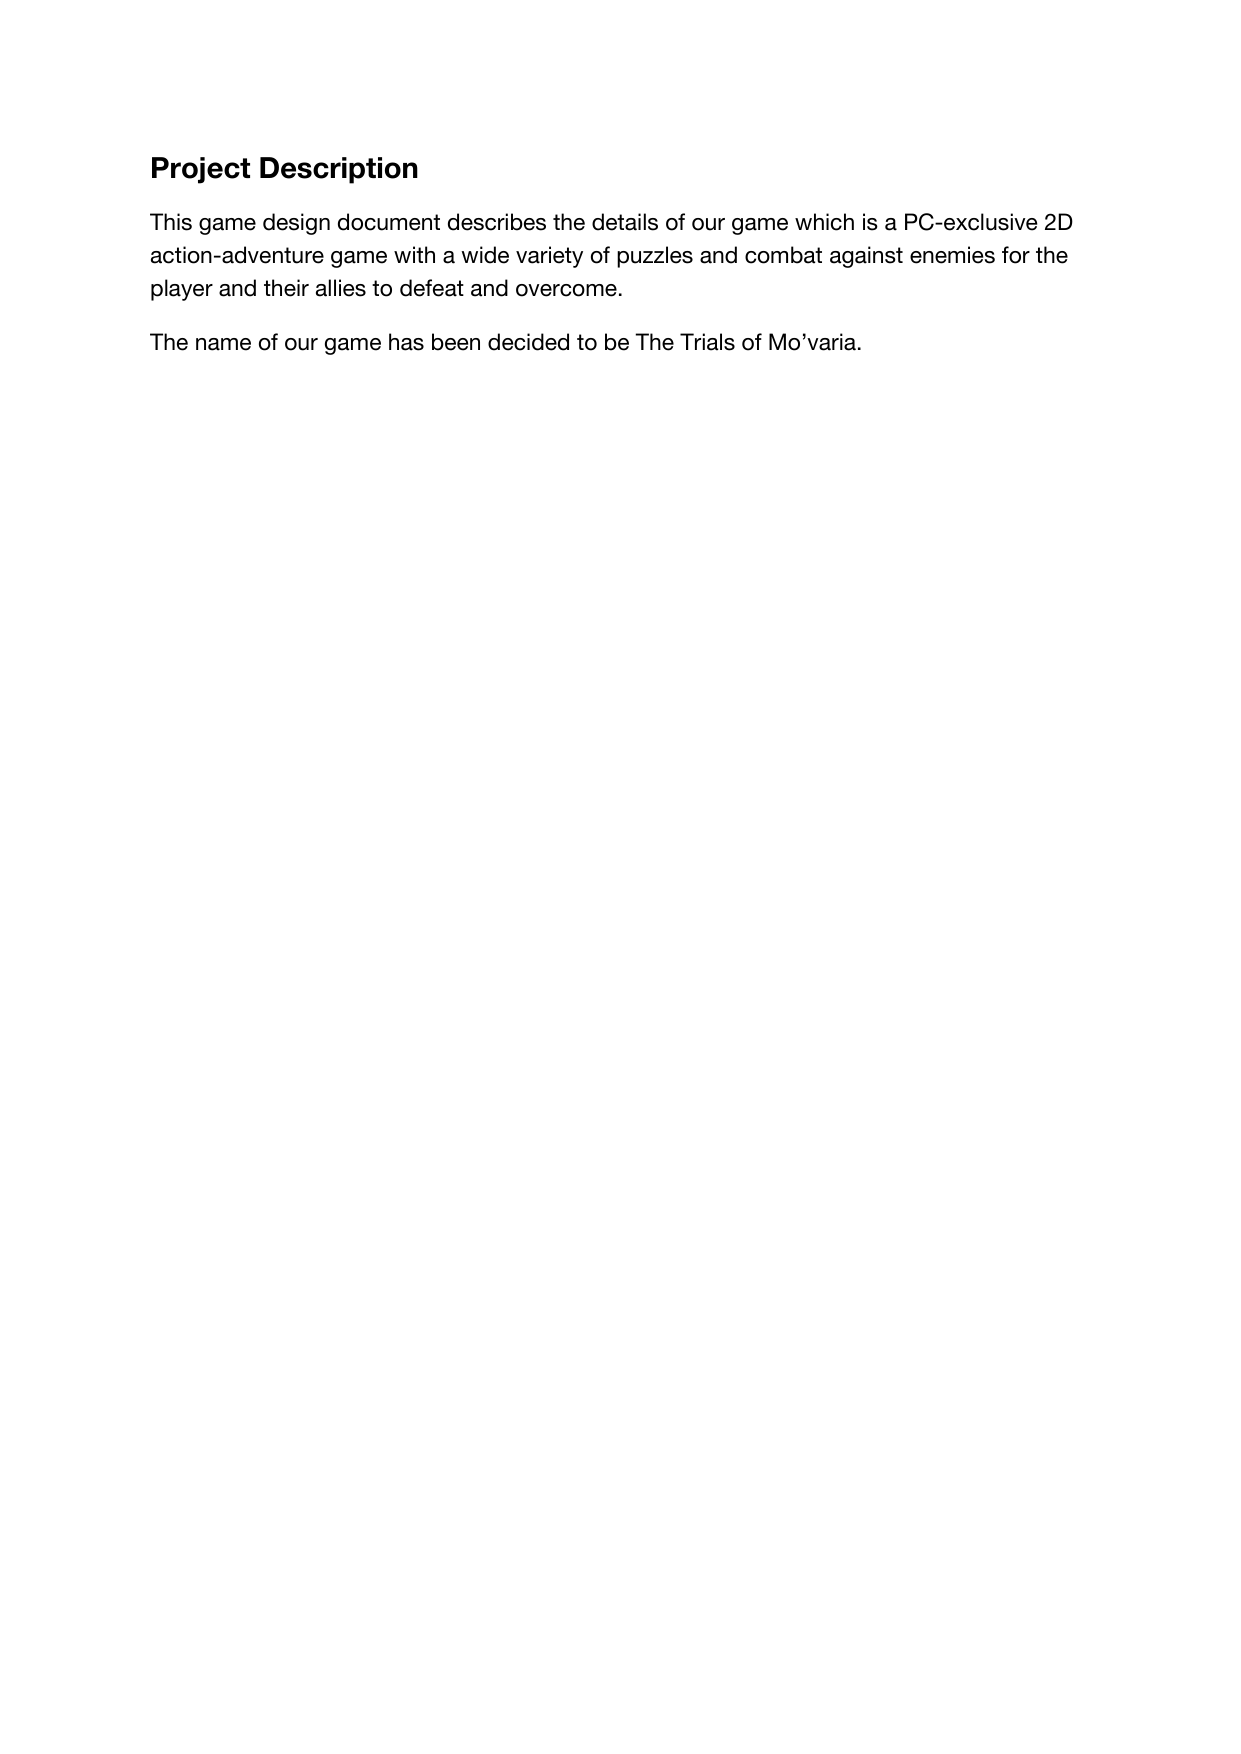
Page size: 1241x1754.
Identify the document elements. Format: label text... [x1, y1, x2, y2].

text The name of our game has been decided to be The Trials of Mo’varia. [150, 328, 1090, 357]
text Project Description [150, 150, 1090, 187]
text This game design document describes the details of our game which is a PC-exclusive 2D action-adventure game with a wide variety of puzzles and combat against enemies for the player and their allies to defeat and overcome. [150, 208, 1090, 303]
